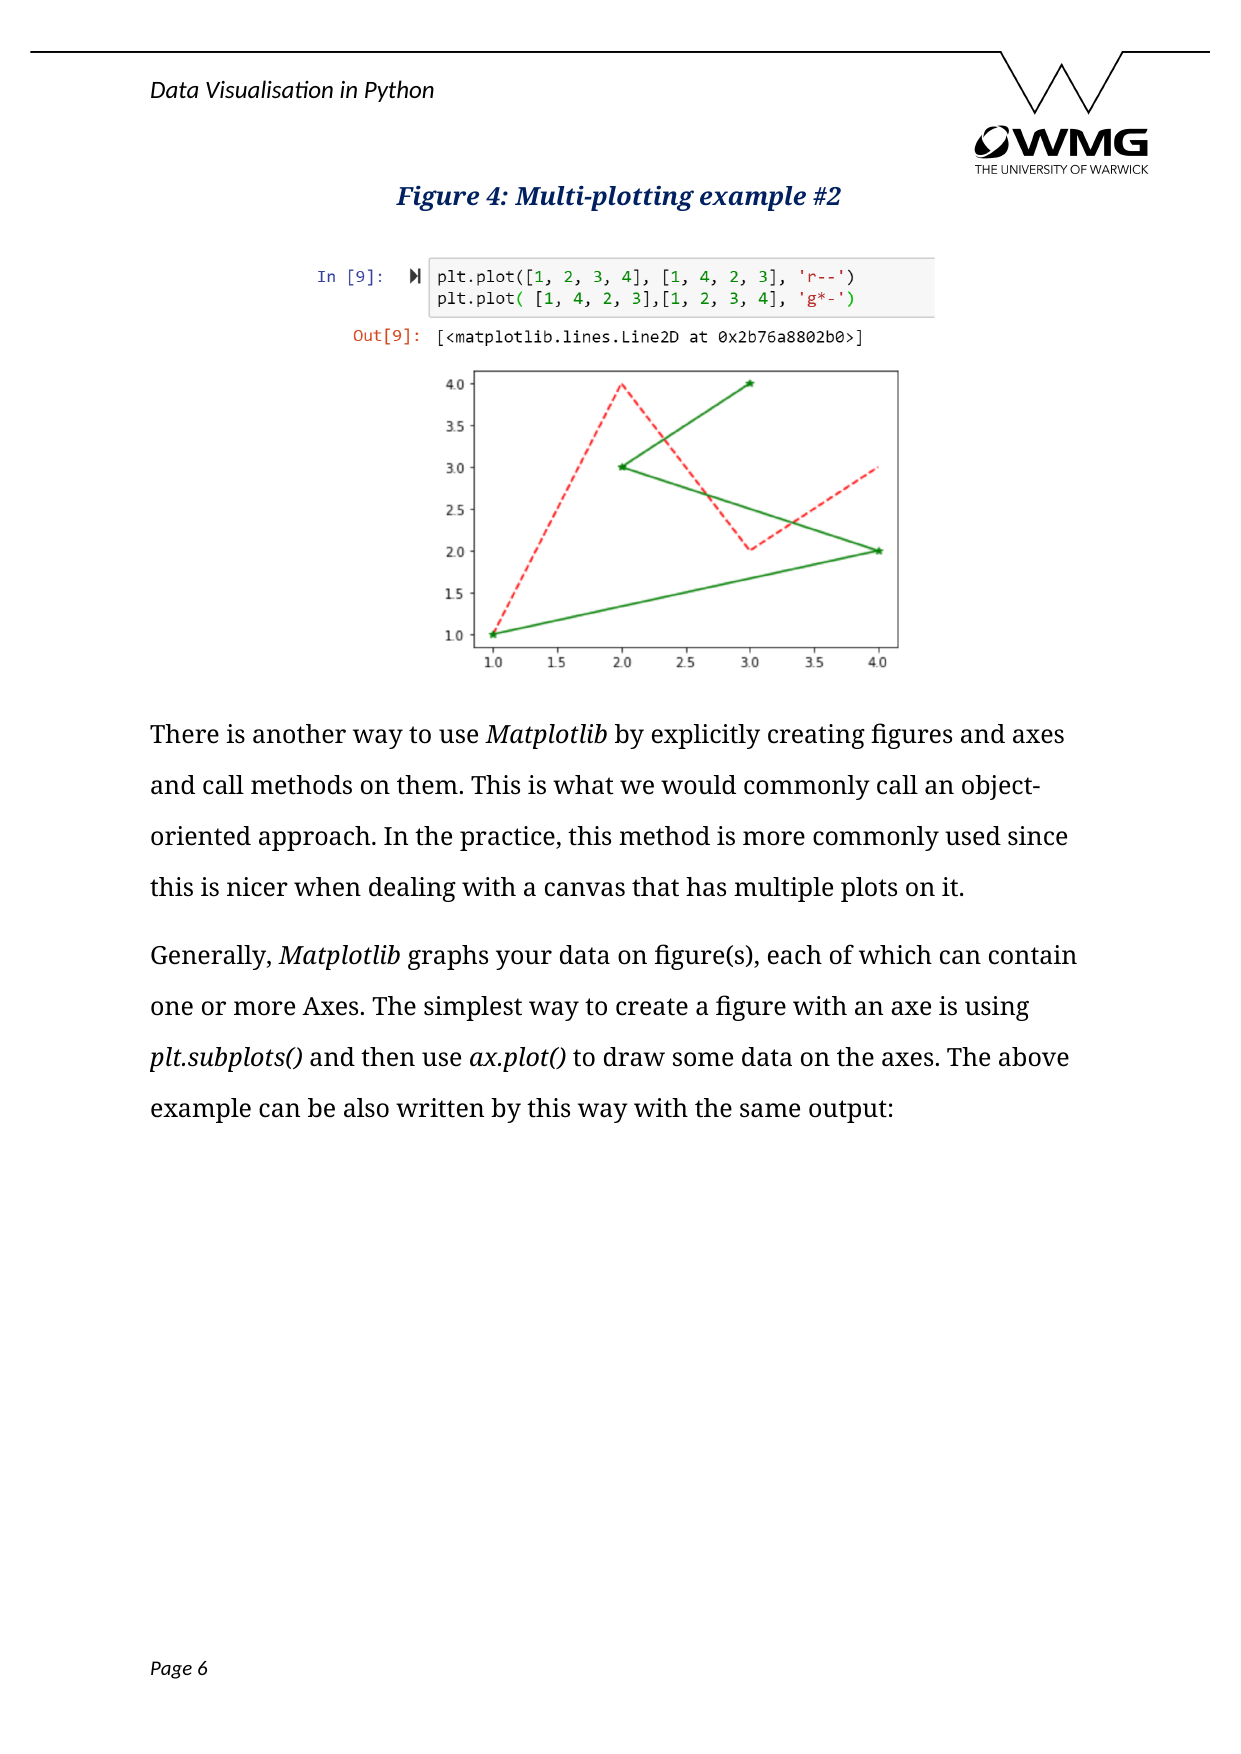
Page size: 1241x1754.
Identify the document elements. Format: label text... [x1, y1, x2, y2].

text Generally, Matplotlib graphs your data on figure(s), each of which can contain one or more Axes. The simplest way to create a figure with an axe is using plt.subplots() and then use ax.plot() to draw some data on the axes. The above example can be also written by this way with the same output: [150, 938, 1090, 1125]
text There is another way to use Matplotlib by explicitly creating figures and axes and call methods on them. This is what we would commonly call an object-oriented approach. In the practice, this method is more commonly used since this is nicer when dealing with a canvas that has multiple plots on it. [150, 717, 1090, 904]
picture [30, 51, 1210, 174]
picture [305, 250, 935, 686]
